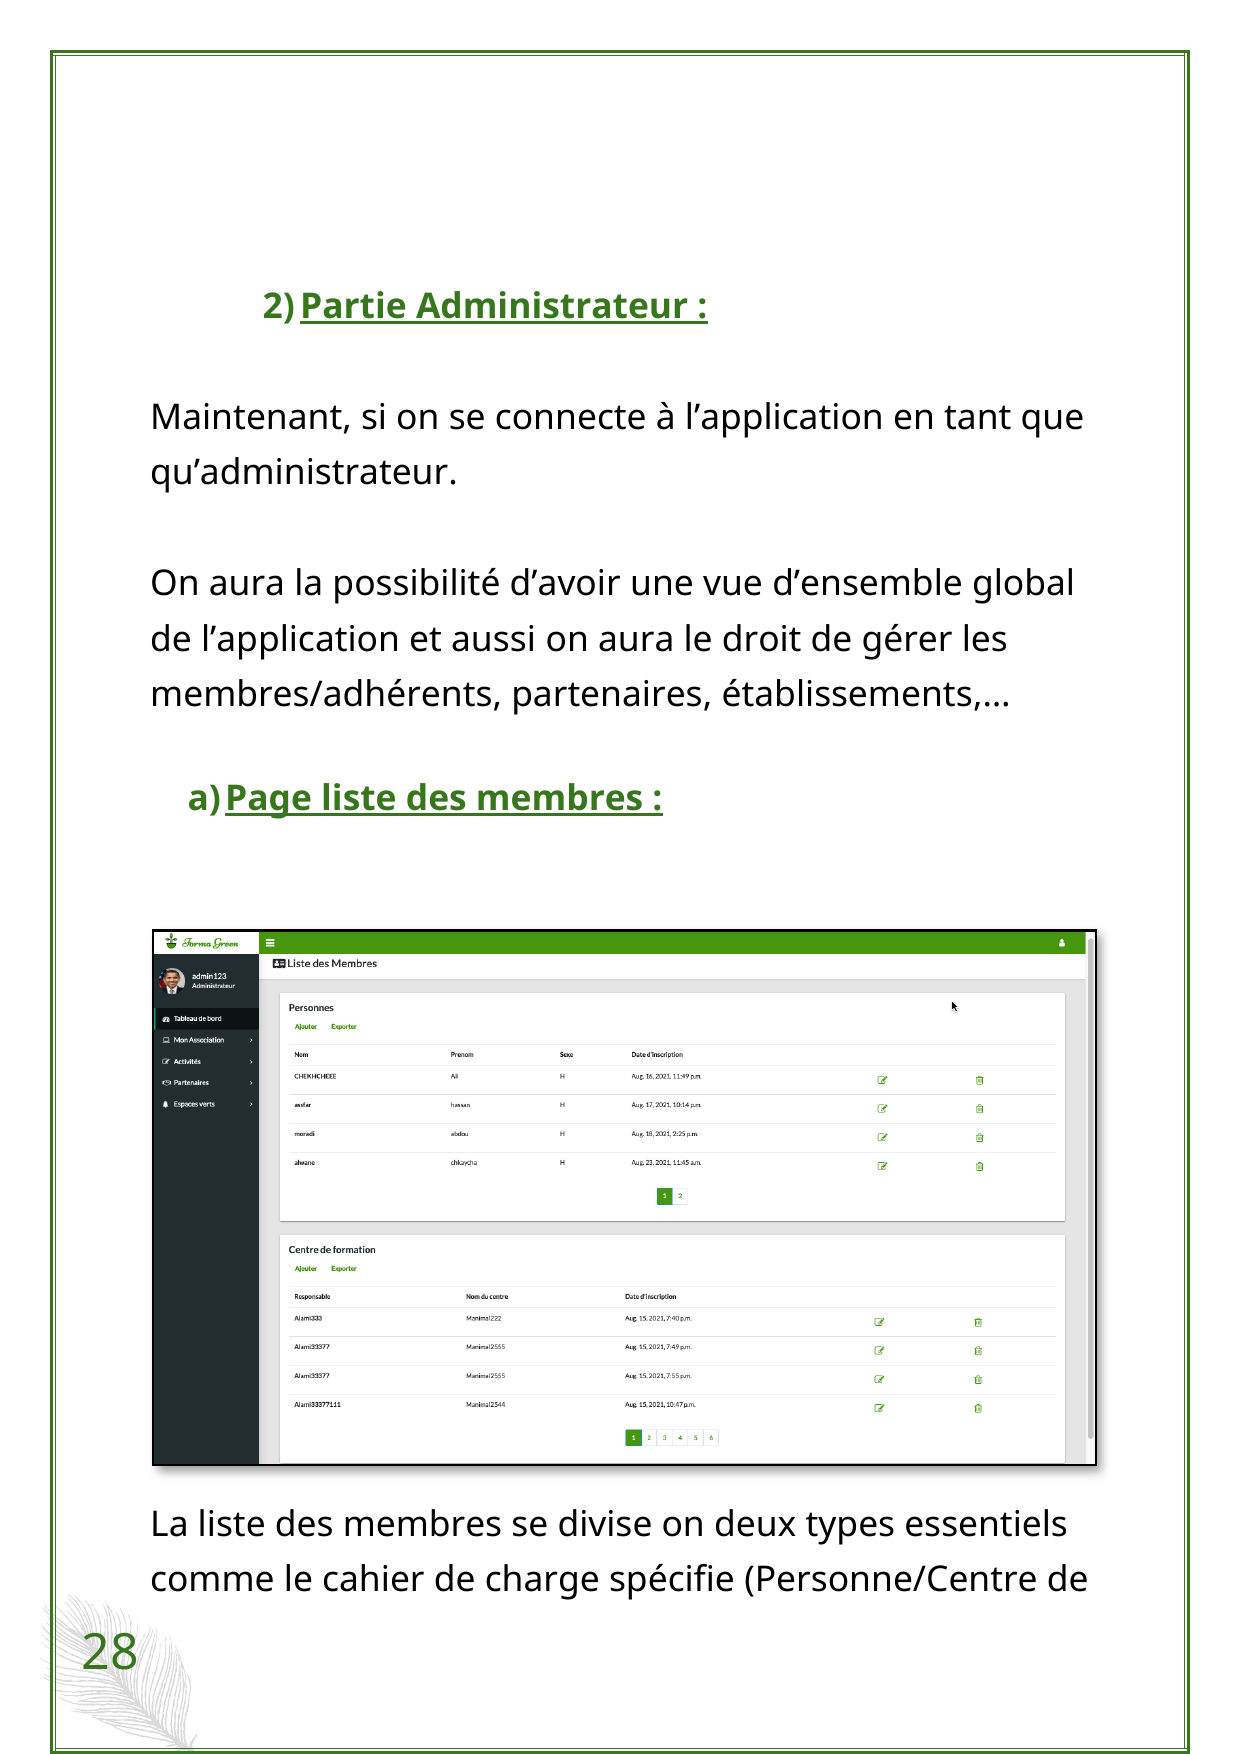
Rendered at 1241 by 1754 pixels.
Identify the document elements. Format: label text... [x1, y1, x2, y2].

list Partie Administrateur : [262, 281, 1090, 329]
picture [154, 932, 1095, 1464]
list Page liste des membres : [187, 772, 1090, 820]
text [150, 883, 1090, 1602]
text On aura la possibilité d’avoir une vue d’ensemble global de l’application et aussi on aura le droit de gérer les membres/adhérents, partenaires, établissements,… [150, 558, 1090, 717]
text Maintenant, si on se connecte à l’application en tant que qu’administrateur. [150, 391, 1090, 495]
